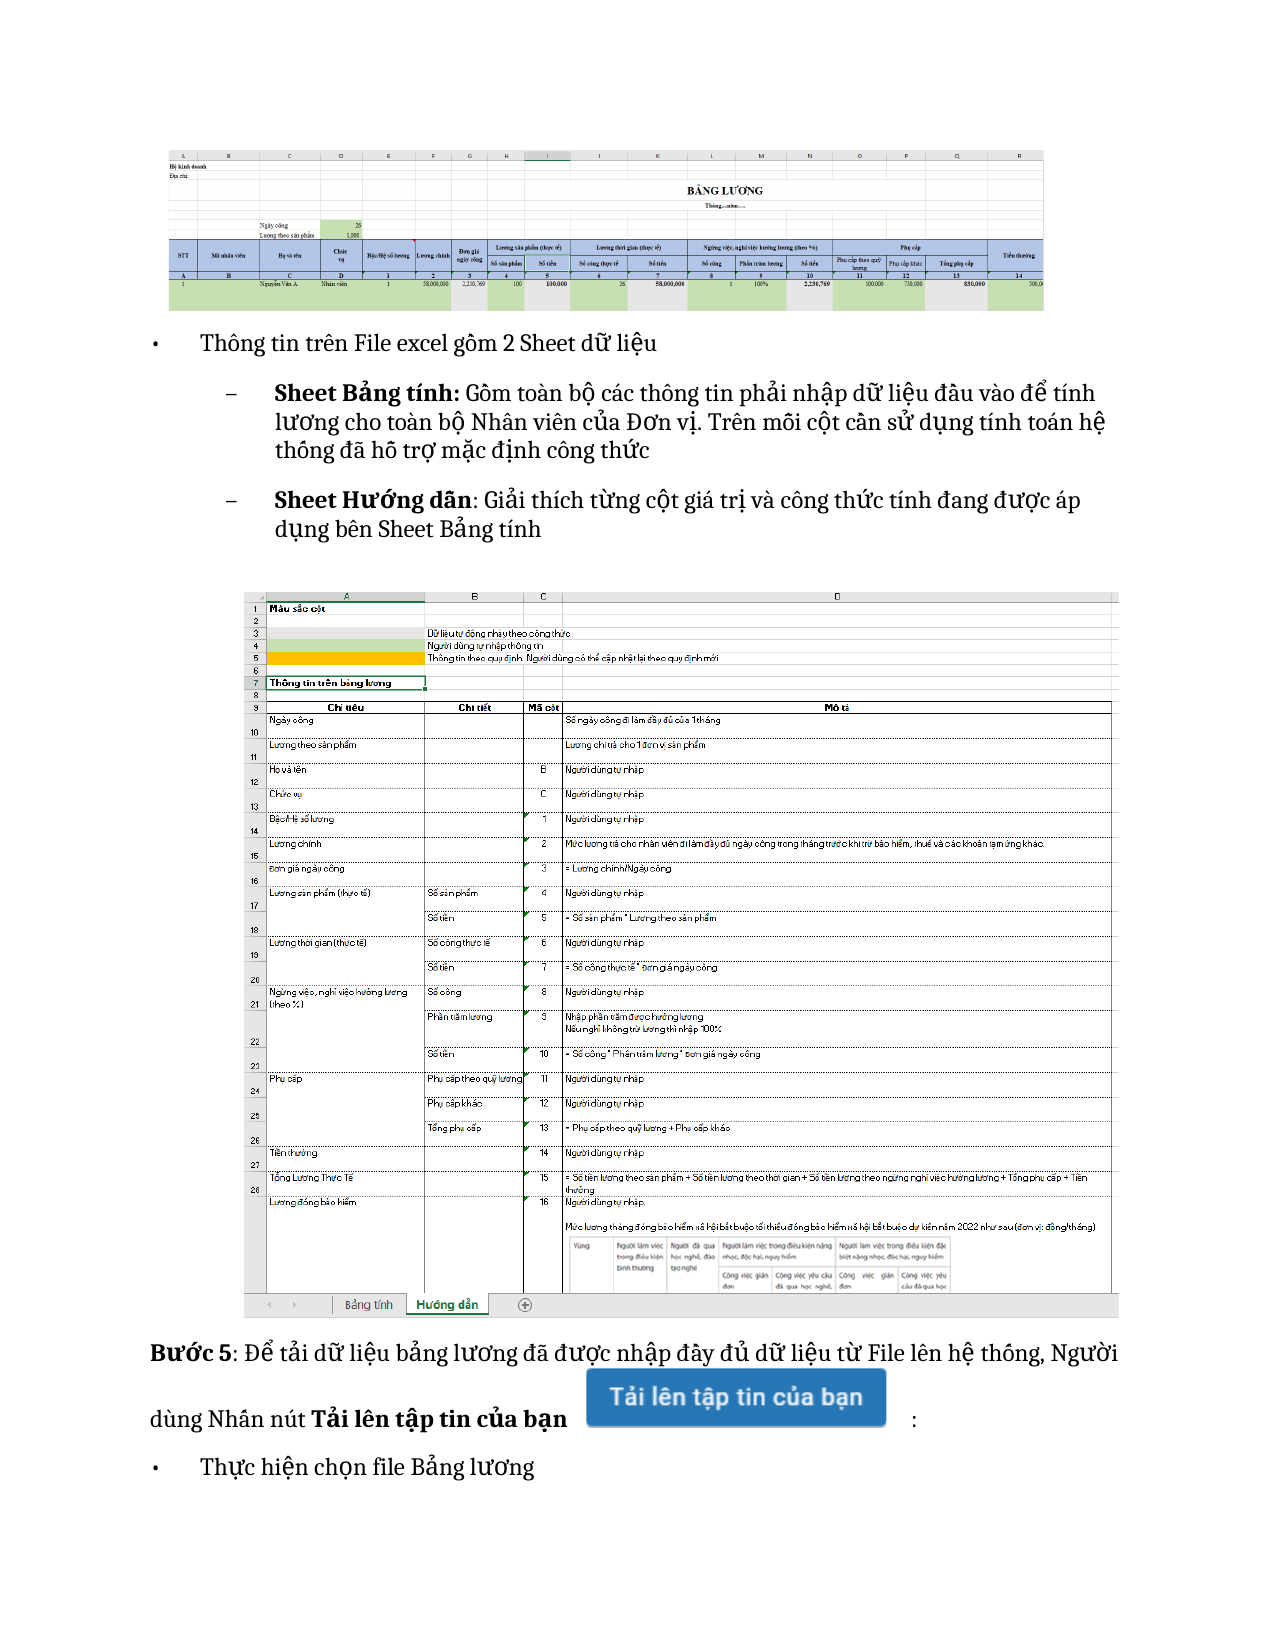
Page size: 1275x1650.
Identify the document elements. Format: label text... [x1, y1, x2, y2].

list Sheet Bảng tính: Gồm toàn bộ các thông tin phải nhập dữ liệu đầu vào để tính lương cho toàn bộ Nhân viên của Đơn vị. Trên mỗi cột cần sử dụng tính toán hệ thống đã hỗ trợ mặc định công thức [225, 379, 1125, 465]
picture [168, 150, 1044, 311]
list Thực hiện chọn file Bảng lương [150, 1453, 1125, 1481]
list Thông tin trên File excel gồm 2 Sheet dữ liệu [150, 329, 1125, 358]
picture [243, 592, 1119, 1318]
text Bước 5: Để tải dữ liệu bảng lương đã được nhập đầy đủ dữ liệu từ File lên hệ thống, Người dùng Nhấn nút Tải lên tập tin của bạn : [150, 1339, 1125, 1434]
list Sheet Hướng dẫn: Giải thích từng cột giá trị và công thức tính đang được áp dụng bên Sheet Bảng tính [225, 486, 1125, 543]
picture [586, 1367, 887, 1428]
